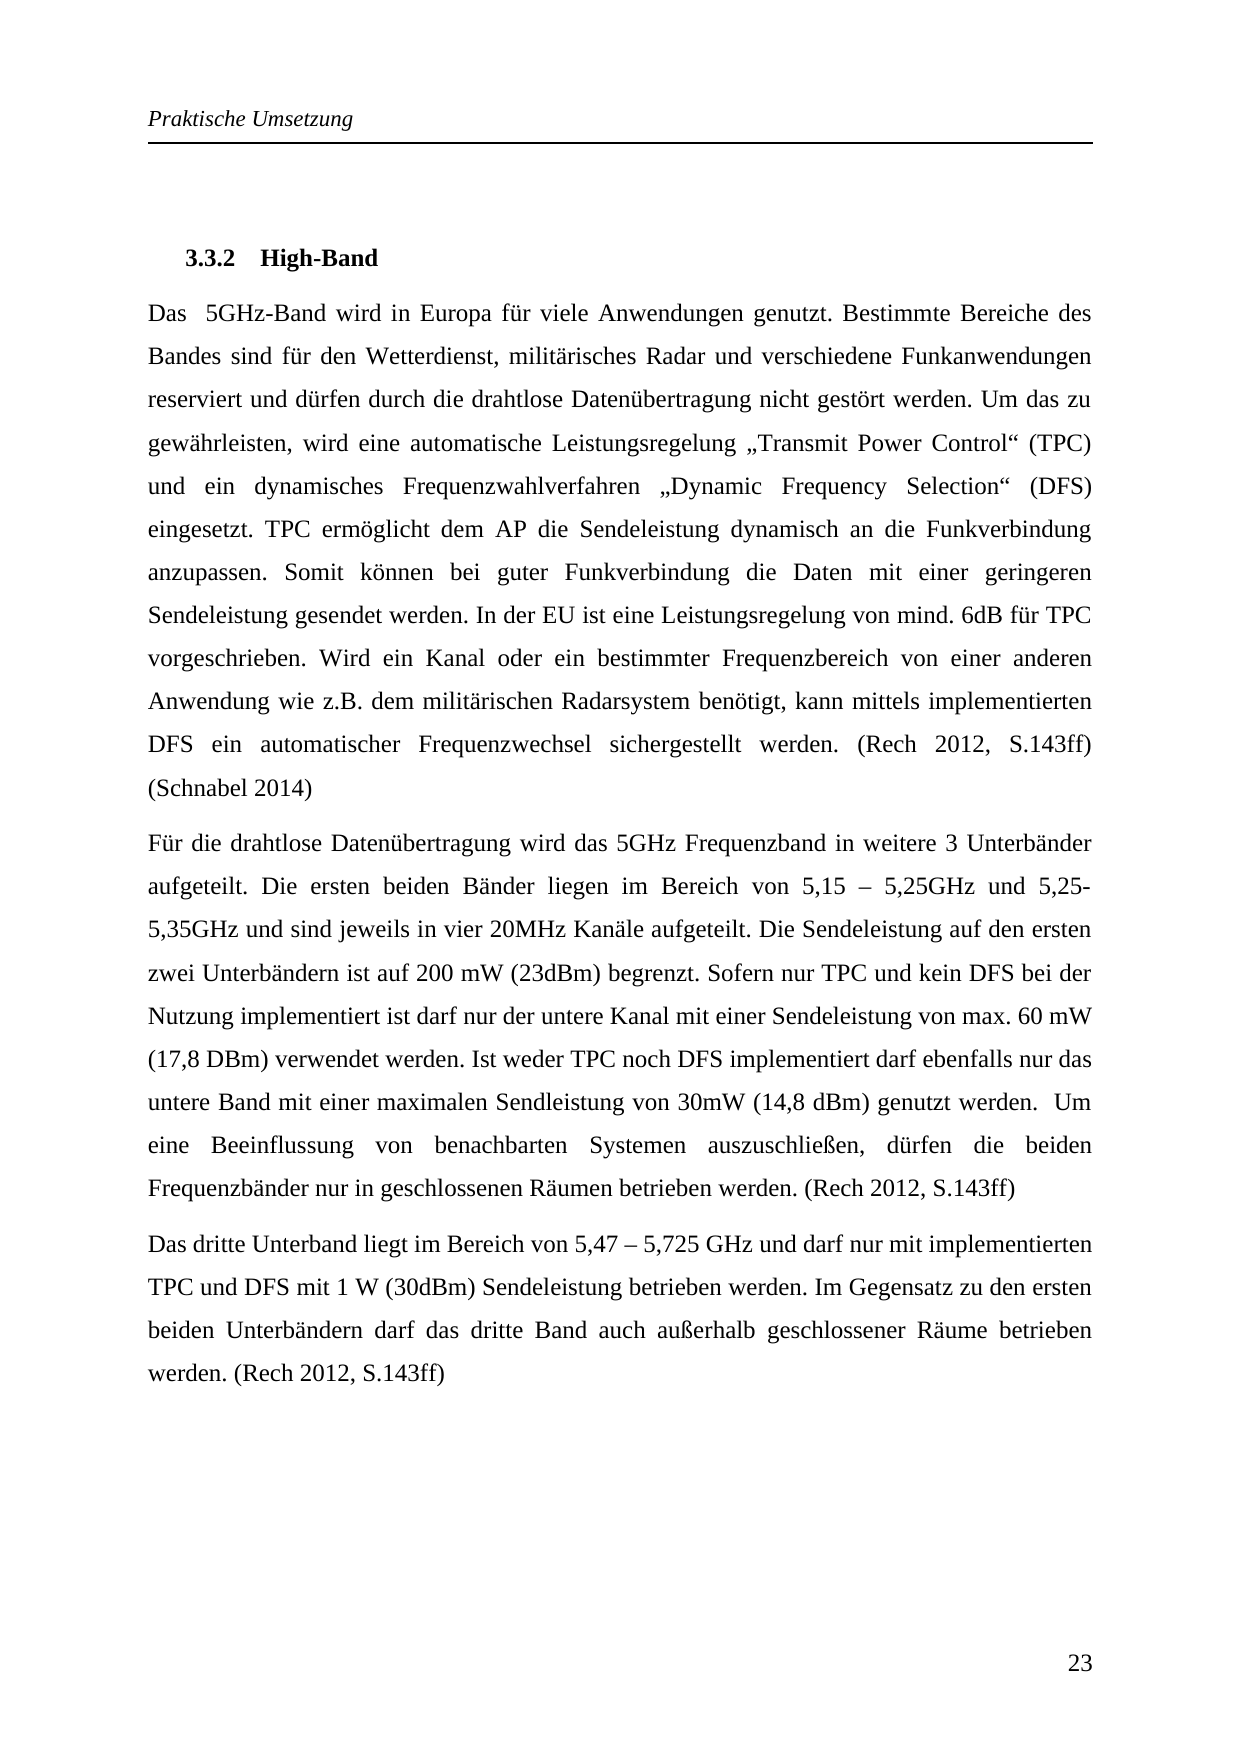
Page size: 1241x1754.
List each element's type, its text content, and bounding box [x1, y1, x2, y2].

subtitle High-Band [185, 243, 1093, 271]
text Das dritte Unterband liegt im Bereich von 5,47 – 5,725 GHz und darf nur mit implementierten TPC und DFS mit 1 W (30dBm) Sendeleistung betrieben werden. Im Gegensatz zu den ersten beiden Unterbändern darf das dritte Band auch außerhalb geschlossener Räume betrieben werden. (Rech 2012, S.143ff) [148, 1229, 1093, 1387]
text Das 5GHz-Band wird in Europa für viele Anwendungen genutzt. Bestimmte Bereiche des Bandes sind für den Wetterdienst, militärisches Radar und verschiedene Funkanwendungen reserviert und dürfen durch die drahtlose Datenübertragung nicht gestört werden. Um das zu gewährleisten, wird eine automatische Leistungsregelung „Transmit Power Control“ (TPC) und ein dynamisches Frequenzwahlverfahren „Dynamic Frequency Selection“ (DFS) eingesetzt. TPC ermöglicht dem AP die Sendeleistung dynamisch an die Funkverbindung anzupassen. Somit können bei guter Funkverbindung die Daten mit einer geringeren Sendeleistung gesendet werden. In der EU ist eine Leistungsregelung von mind. 6dB für TPC vorgeschrieben. Wird ein Kanal oder ein bestimmter Frequenzbereich von einer anderen Anwendung wie z.B. dem militärischen Radarsystem benötigt, kann mittels implementierten DFS ein automatischer Frequenzwechsel sichergestellt werden. (Rech 2012, S.143ff) (Schnabel 2014) [148, 298, 1093, 801]
text Für die drahtlose Datenübertragung wird das 5GHz Frequenzband in weitere 3 Unterbänder aufgeteilt. Die ersten beiden Bänder liegen im Bereich von 5,15 – 5,25GHz und 5,25-5,35GHz und sind jeweils in vier 20MHz Kanäle aufgeteilt. Die Sendeleistung auf den ersten zwei Unterbändern ist auf 200 mW (23dBm) begrenzt. Sofern nur TPC und kein DFS bei der Nutzung implementiert ist darf nur der untere Kanal mit einer Sendeleistung von max. 60 mW (17,8 DBm) verwendet werden. Ist weder TPC noch DFS implementiert darf ebenfalls nur das untere Band mit einer maximalen Sendleistung von 30mW (14,8 dBm) genutzt werden. Um eine Beeinflussung von benachbarten Systemen auszuschließen, dürfen die beiden Frequenzbänder nur in geschlossenen Räumen betrieben werden. (Rech 2012, S.143ff) [148, 828, 1093, 1202]
